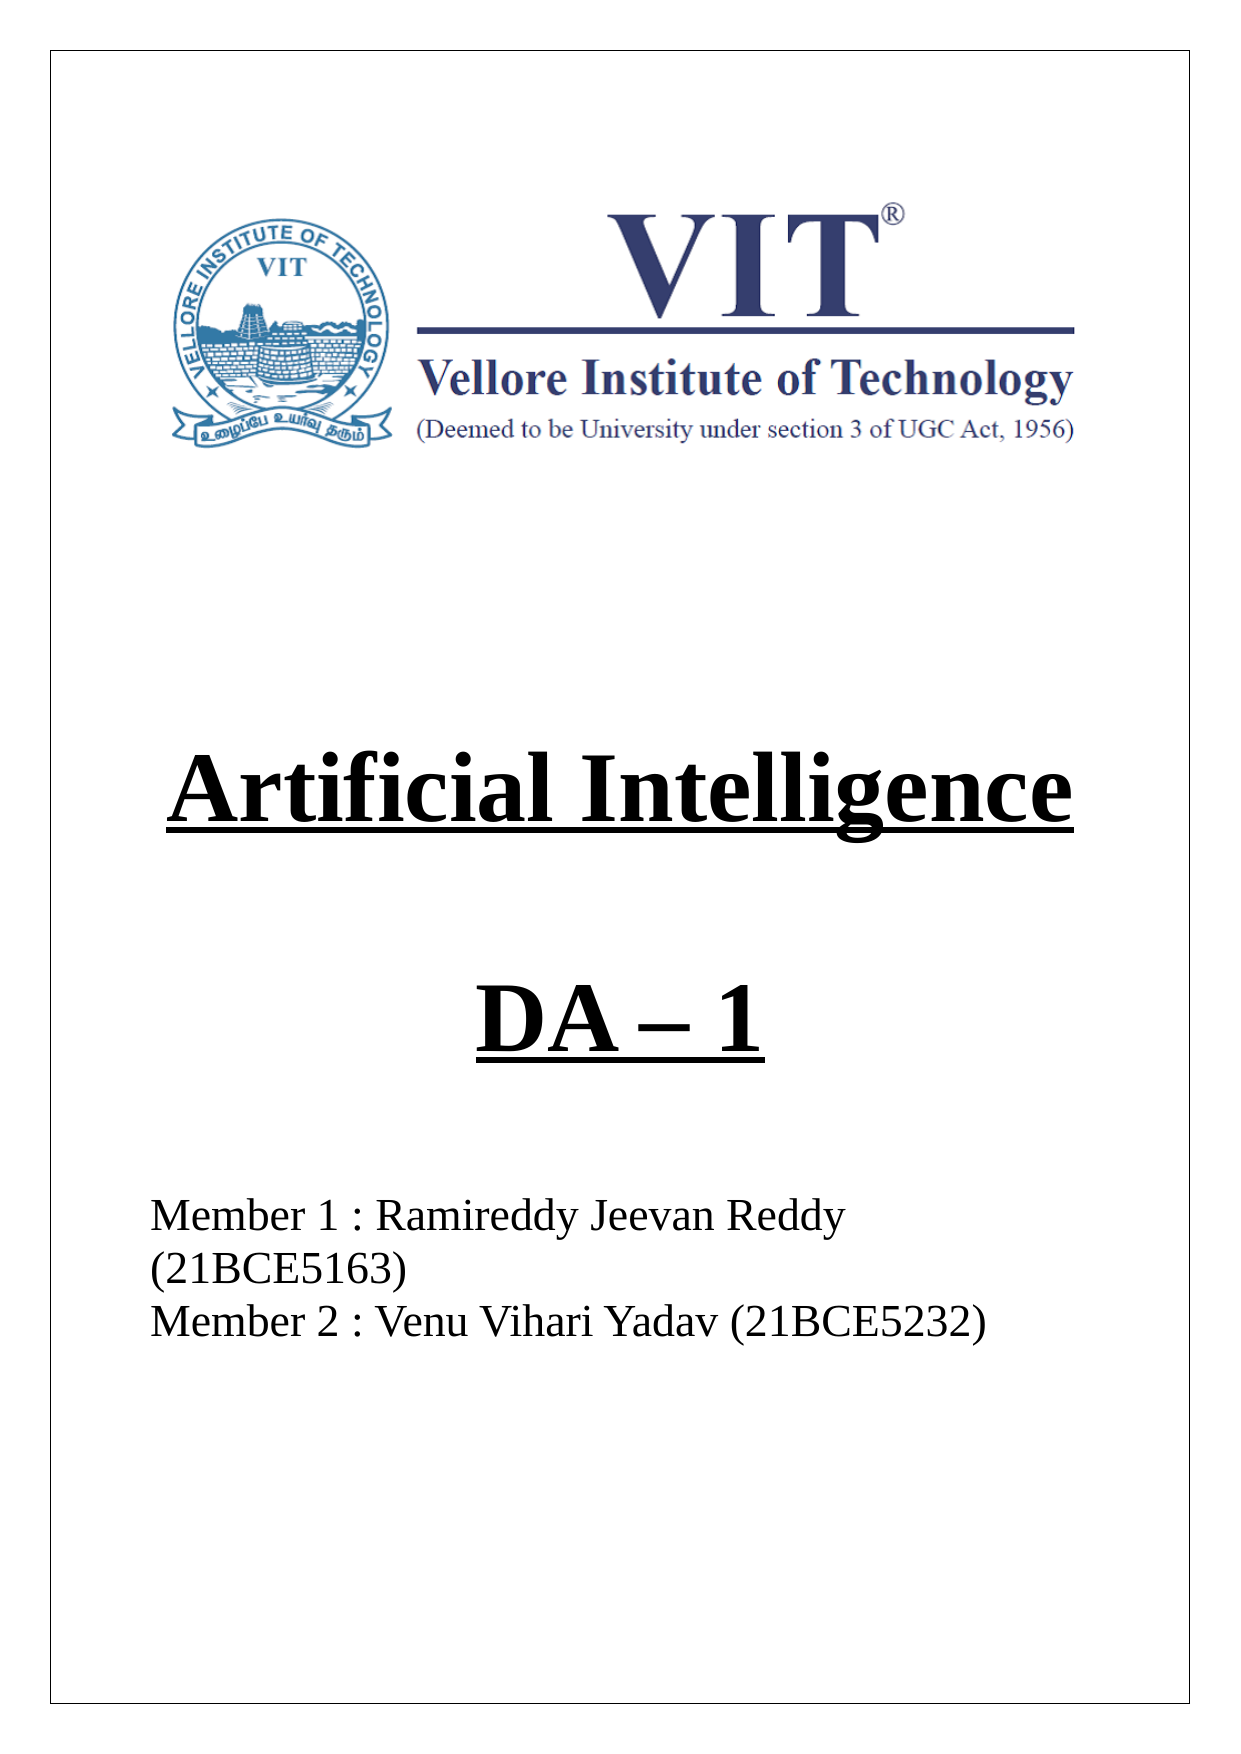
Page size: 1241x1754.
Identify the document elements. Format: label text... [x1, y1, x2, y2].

text Member 1 : Ramireddy Jeevan Reddy (21BCE5163) [150, 1188, 1090, 1293]
text Artificial Intelligence [150, 728, 1090, 843]
text DA – 1 [150, 958, 1090, 1073]
picture [150, 150, 1091, 470]
text Member 2 : Venu Vihari Yadav (21BCE5232) [150, 1293, 1090, 1346]
